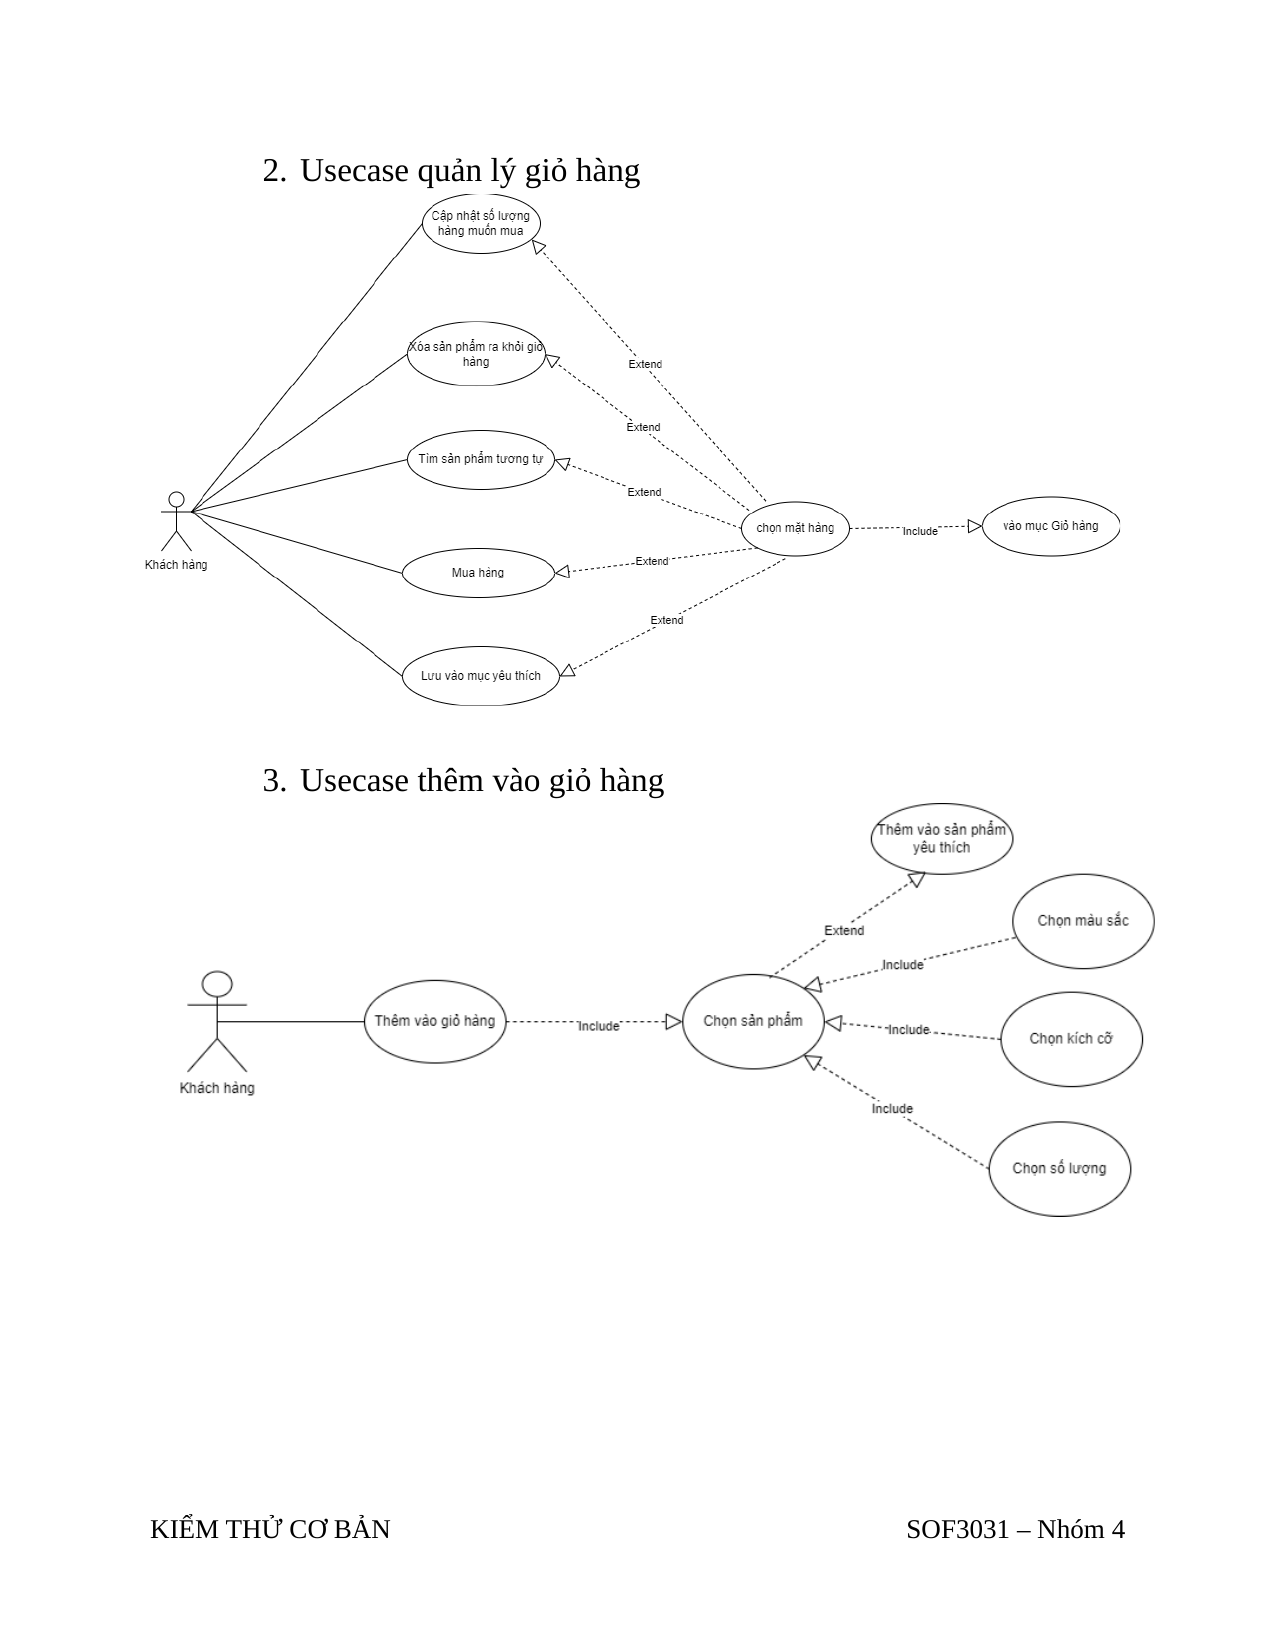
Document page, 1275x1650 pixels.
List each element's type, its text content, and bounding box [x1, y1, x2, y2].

picture [179, 803, 1155, 1217]
list Usecase thêm vào giỏ hàng [262, 760, 1125, 798]
list Usecase quản lý giỏ hàng [262, 150, 1125, 188]
picture [145, 194, 1121, 706]
